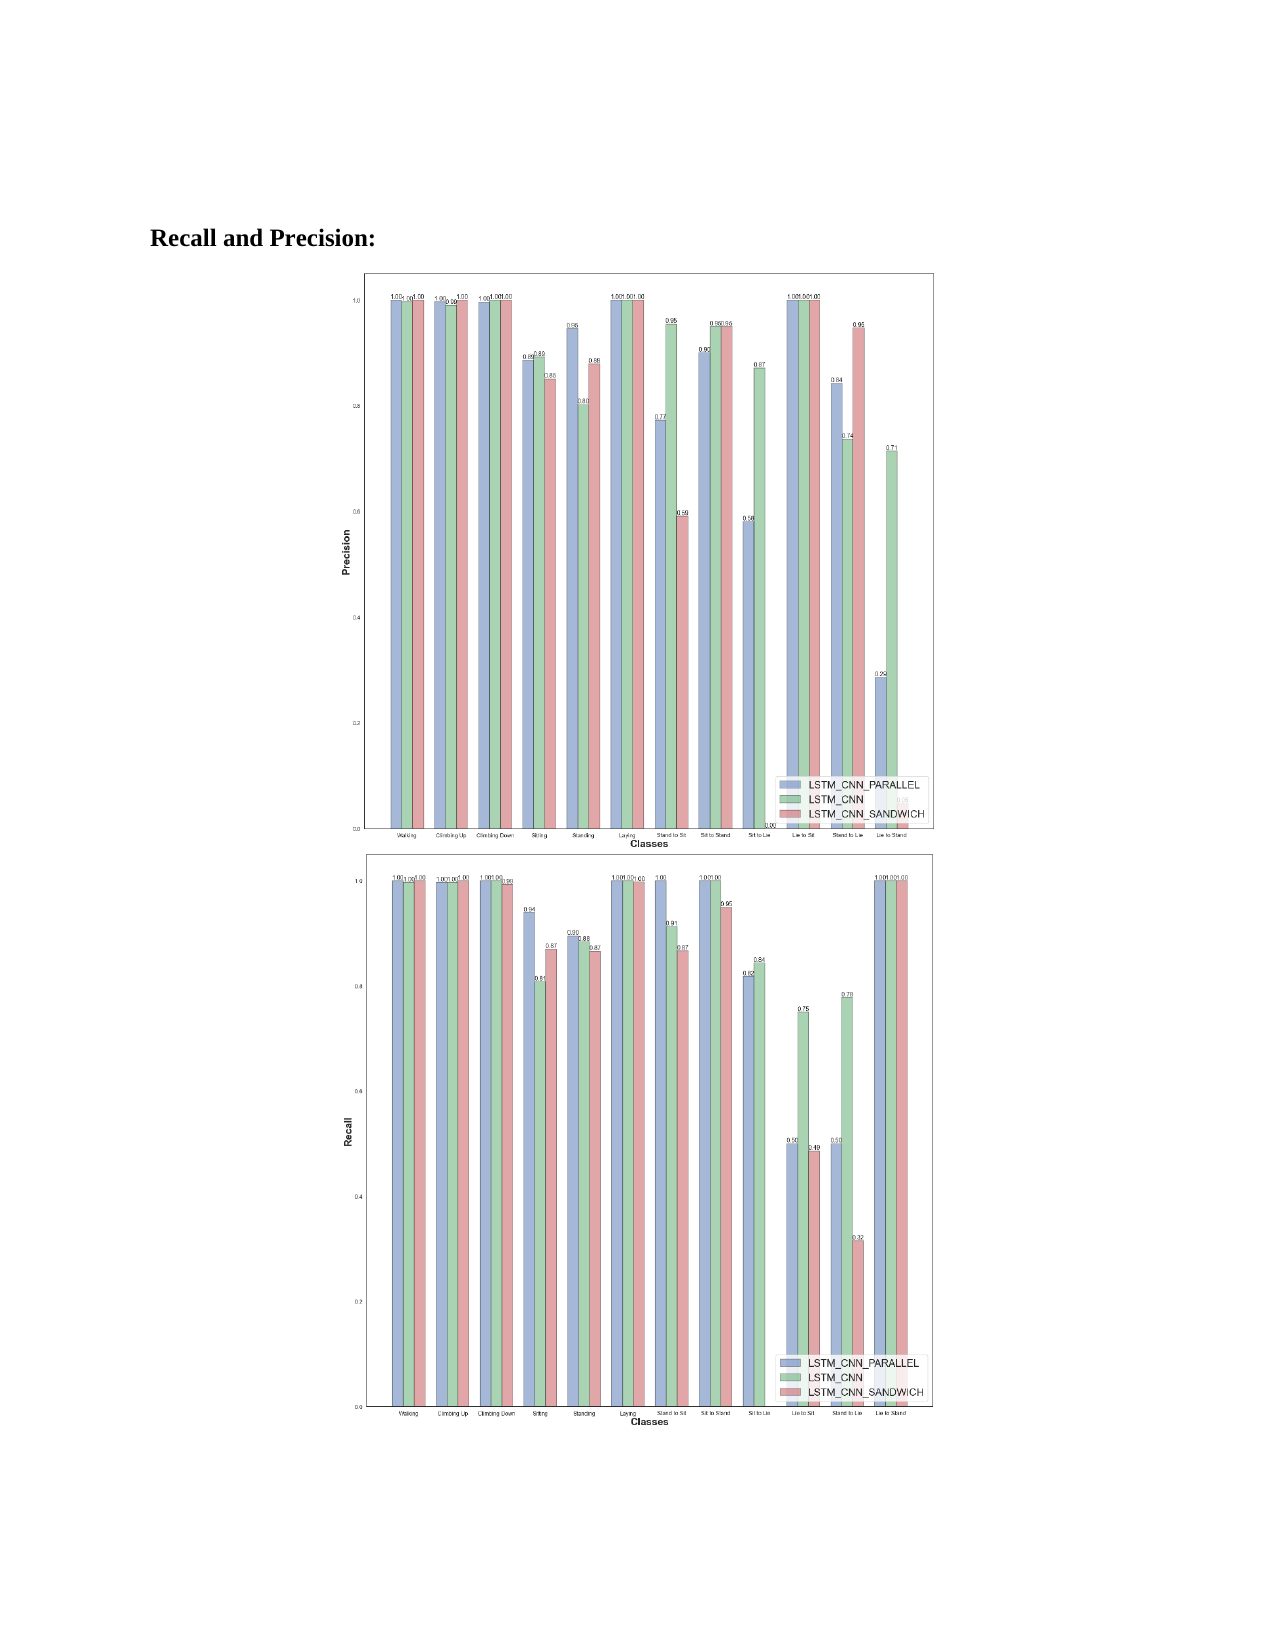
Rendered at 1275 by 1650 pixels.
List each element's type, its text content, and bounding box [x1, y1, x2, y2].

picture [339, 271, 936, 851]
picture [341, 852, 934, 1429]
text Recall and Precision: [150, 223, 1125, 252]
